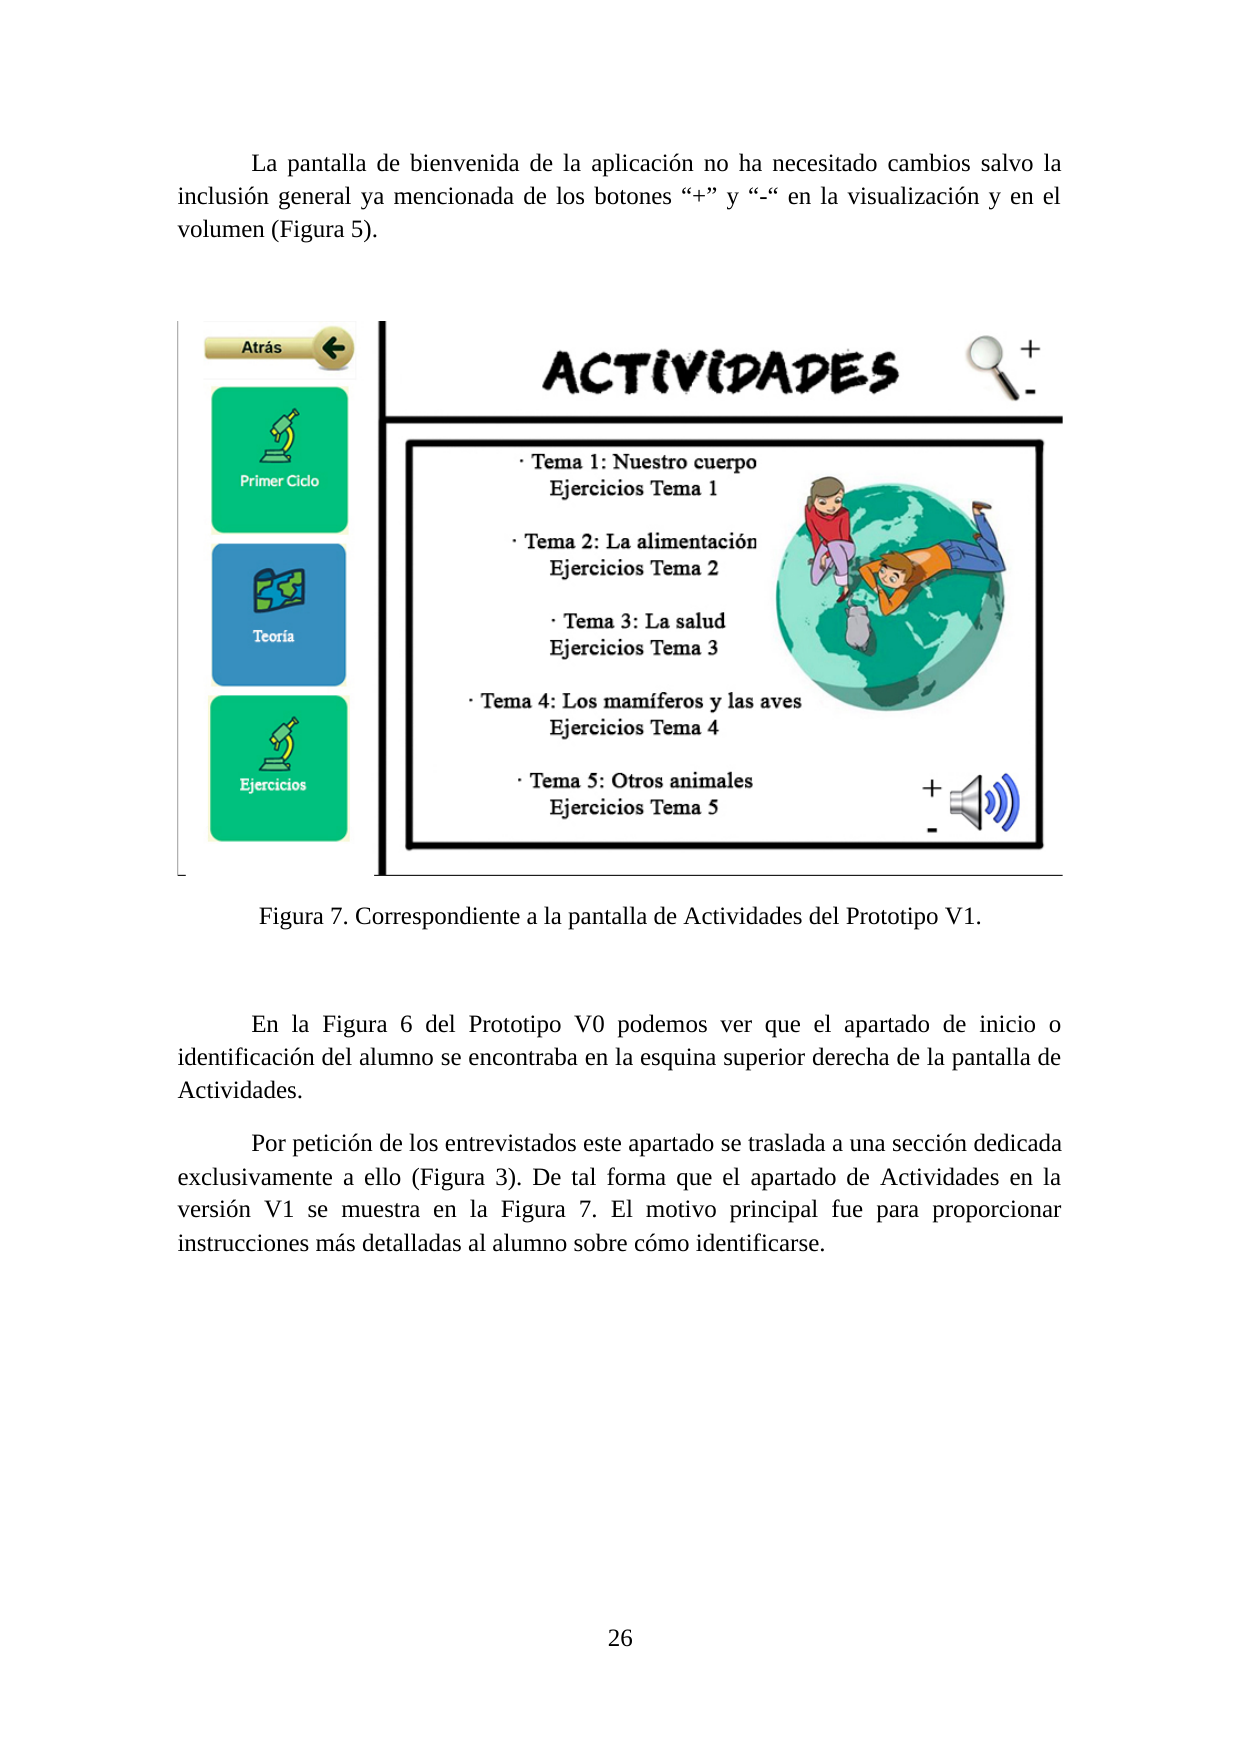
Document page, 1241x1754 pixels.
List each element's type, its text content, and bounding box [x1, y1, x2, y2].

text Figura 7. Correspondiente a la pantalla de Actividades del Prototipo V1. [177, 901, 1063, 930]
text La pantalla de bienvenida de la aplicación no ha necesitado cambios salvo la inclusión general ya mencionada de los botones “+” y “-“ en la visualización y en el volumen (Figura 5). [177, 148, 1063, 242]
picture [177, 321, 1063, 876]
text En la Figura 6 del Prototipo V0 podemos ver que el apartado de inicio o identificación del alumno se encontraba en la esquina superior derecha de la pantalla de Actividades. [177, 1009, 1063, 1103]
text Por petición de los entrevistados este apartado se traslada a una sección dedicada exclusivamente a ello (Figura 3). De tal forma que el apartado de Actividades en la versión V1 se muestra en la Figura 7. El motivo principal fue para proporcionar instrucciones más detalladas al alumno sobre cómo identificarse. [177, 1128, 1063, 1256]
